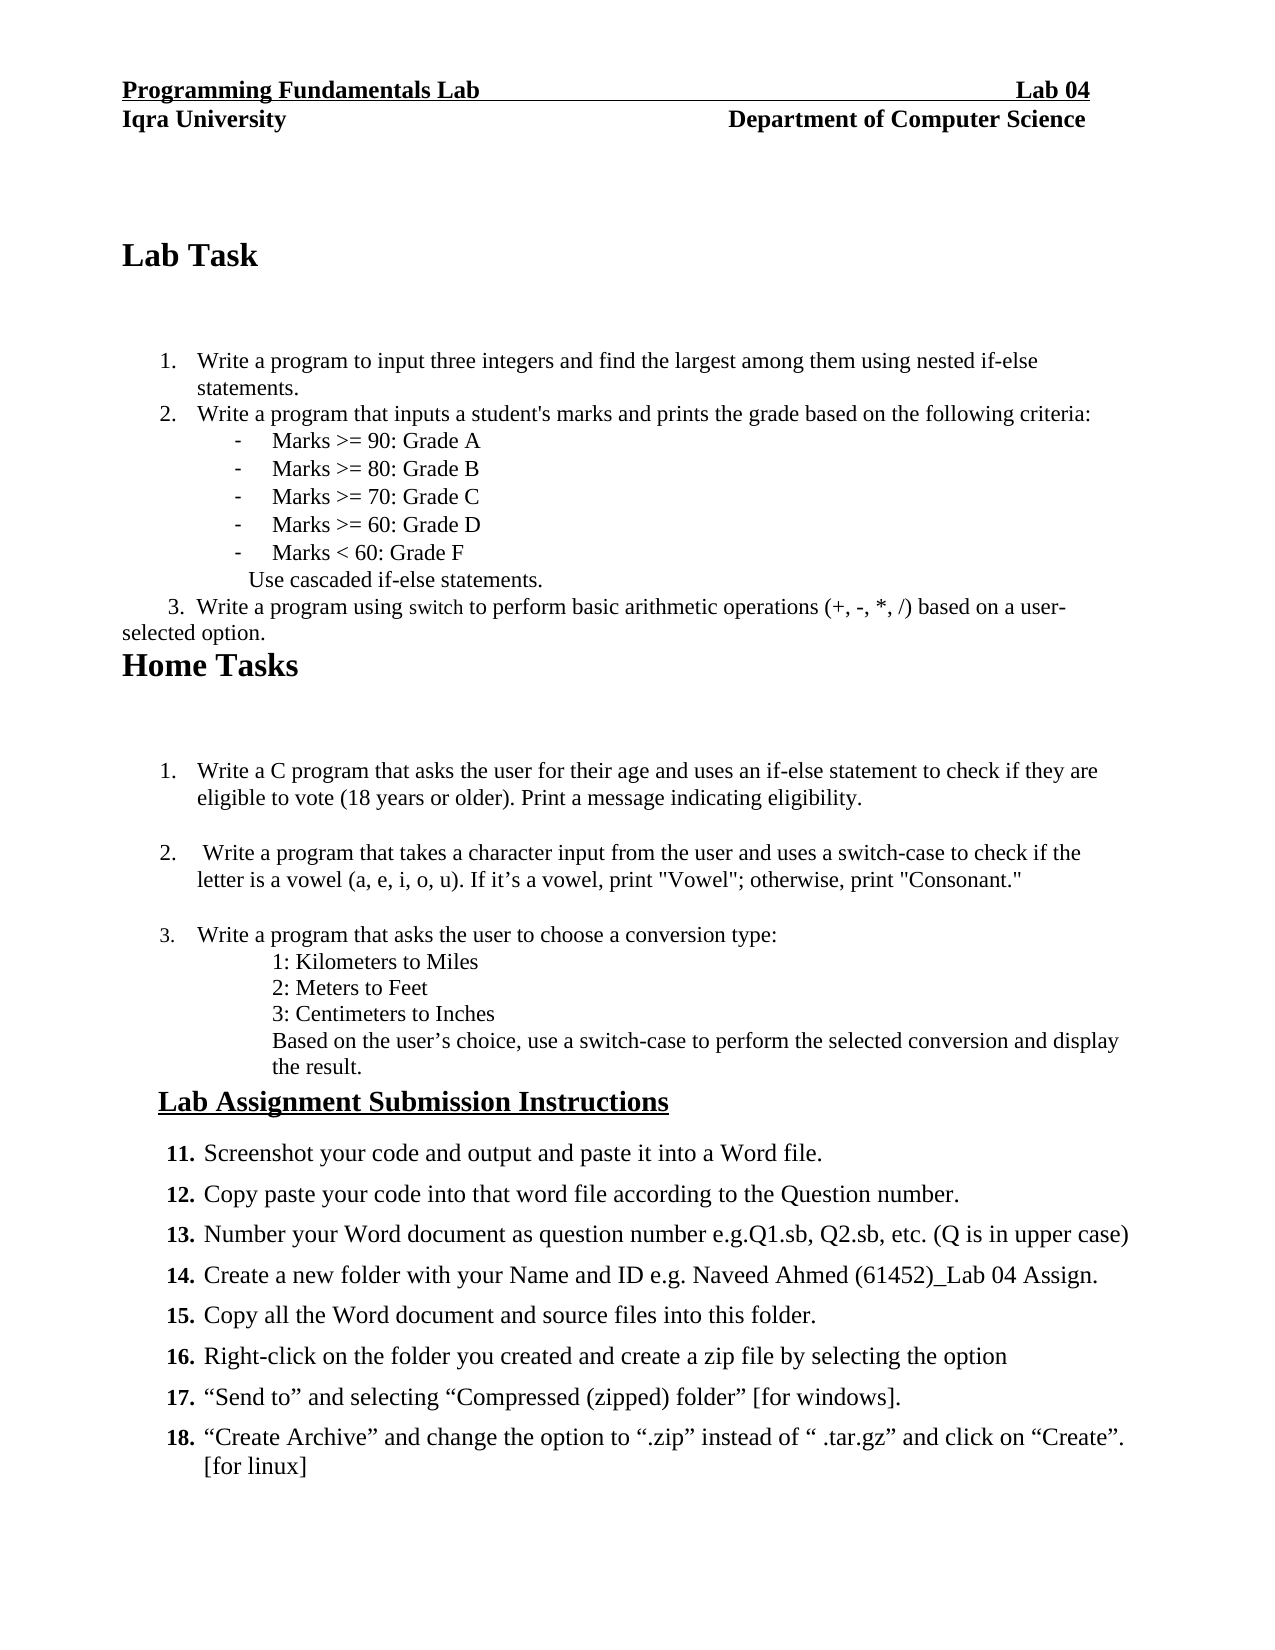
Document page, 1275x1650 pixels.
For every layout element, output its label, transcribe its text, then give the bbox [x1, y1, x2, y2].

text 3: Centimeters to Inches Based on the user’s choice, use a switch-case to perform the selected conversion and display the result. [272, 1000, 1134, 1079]
list Copy paste your code into that word file according to the Question number. [166, 1179, 1134, 1208]
text 2: Meters to Feet [272, 974, 1134, 1000]
text Use cascaded if-else statements. [197, 566, 1134, 593]
list Marks < 60: Grade F [234, 538, 1134, 566]
list Write a program to input three integers and find the largest among them using nested if-else statements. [159, 347, 1134, 400]
text 1: Kilometers to Miles [272, 948, 1134, 974]
list Screenshot your code and output and paste it into a Word file. [166, 1138, 1134, 1167]
list Create a new folder with your Name and ID e.g. Naveed Ahmed (61452)_Lab 04 Assign. [166, 1260, 1134, 1289]
text Lab Assignment Submission Instructions [158, 1084, 1134, 1118]
list Marks >= 60: Grade D [234, 510, 1134, 538]
text 3. Write a program using switch to perform basic arithmetic operations (+, -, *, /) based on a user-selected option. [122, 593, 1134, 646]
list Marks >= 70: Grade C [234, 482, 1134, 510]
list Number your Word document as question number e.g.Q1.sb, Q2.sb, etc. (Q is in upper case) [166, 1219, 1134, 1248]
list Right-click on the folder you created and create a zip file by selecting the option [166, 1341, 1134, 1370]
list “Send to” and selecting “Compressed (zipped) folder” [for windows]. [166, 1382, 1134, 1410]
list Write a program that asks the user to choose a conversion type: [159, 921, 1134, 948]
list Copy all the Word document and source files into this folder. [166, 1301, 1134, 1329]
list Write a program that inputs a student's marks and prints the grade based on the following criteria: [159, 400, 1134, 426]
list “Create Archive” and change the option to “.zip” instead of “ .tar.gz” and click on “Create”. [for linux] [166, 1422, 1134, 1480]
list Write a program that takes a character input from the user and uses a switch-case to check if the letter is a vowel (a, e, i, o, u). If it’s a vowel, print "Vowel"; otherwise, print "Consonant." [159, 839, 1134, 892]
list Marks >= 80: Grade B [234, 454, 1134, 482]
list Write a C program that asks the user for their age and uses an if-else statement to check if they are eligible to vote (18 years or older). Print a message indicating eligibility. [159, 758, 1134, 810]
list Marks >= 90: Grade A [234, 426, 1134, 454]
